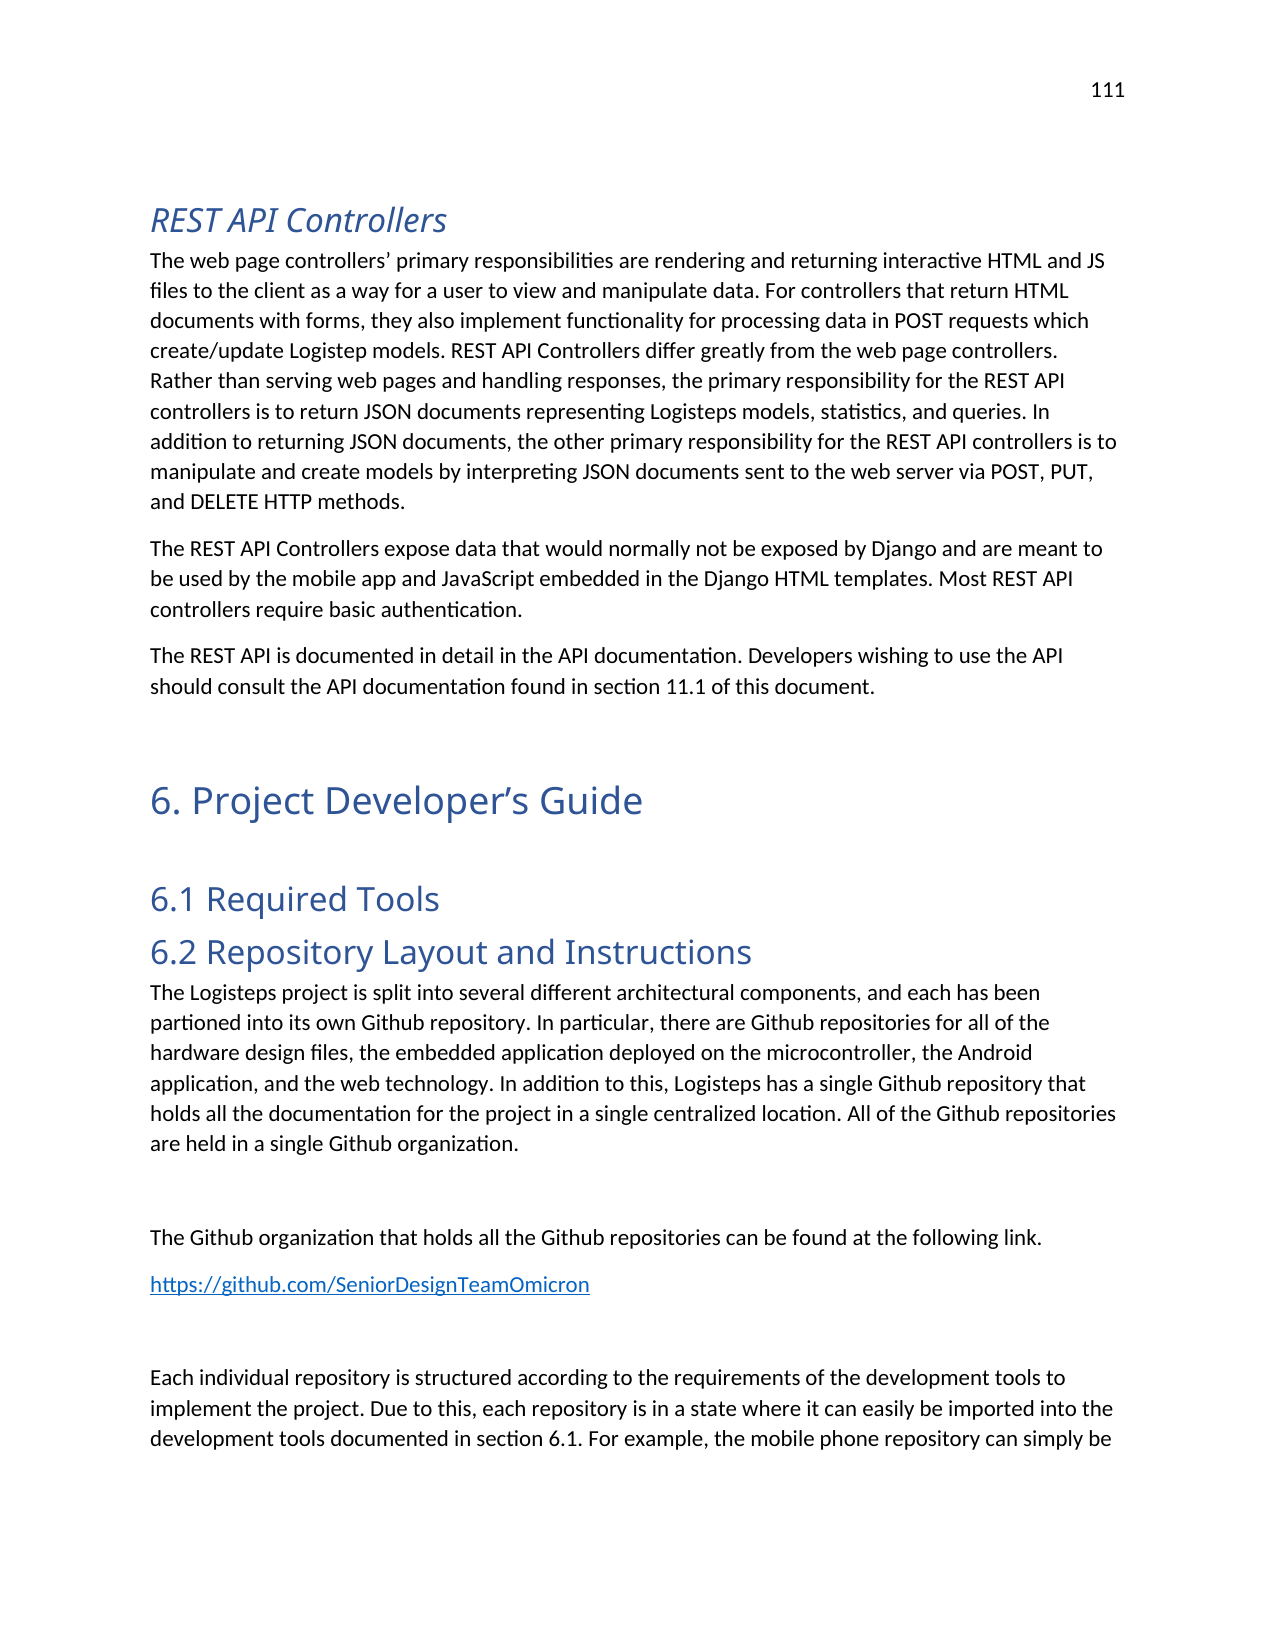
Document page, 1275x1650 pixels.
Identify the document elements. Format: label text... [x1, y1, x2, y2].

subtitle 6. Project Developer’s Guide [150, 774, 1125, 825]
text https://github.com/SeniorDesignTeamOmicron [150, 1270, 1125, 1298]
text The REST API is documented in detail in the API documentation. Developers wishing to use the API should consult the API documentation found in section 11.1 of this document. [150, 642, 1125, 700]
text The Logisteps project is split into several different architectural components, and each has been partioned into its own Github repository. In particular, there are Github repositories for all of the hardware design files, the embedded application deployed on the microcontroller, the Android application, and the web technology. In addition to this, Logisteps has a single Github repository that holds all the documentation for the project in a single centralized location. All of the Github repositories are held in a single Github organization. [150, 978, 1125, 1157]
subtitle REST API Controllers [150, 197, 1125, 242]
subtitle 6.2 Repository Layout and Instructions [150, 929, 1125, 974]
text The REST API Controllers expose data that would normally not be exposed by Django and are meant to be used by the mobile app and JavaScript embedded in the Django HTML templates. Most REST API controllers require basic authentication. [150, 534, 1125, 623]
text The web page controllers’ primary responsibilities are rendering and returning interactive HTML and JS files to the client as a way for a user to view and manipulate data. For controllers that return HTML documents with forms, they also implement functionality for processing data in POST requests which create/update Logistep models. REST API Controllers differ greatly from the web page controllers. Rather than serving web pages and handling responses, the primary responsibility for the REST API controllers is to return JSON documents representing Logisteps models, statistics, and queries. In addition to returning JSON documents, the other primary responsibility for the REST API controllers is to manipulate and create models by interpreting JSON documents sent to the web server via POST, PUT, and DELETE HTTP methods. [150, 246, 1125, 516]
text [150, 1363, 1125, 1452]
text The Github organization that holds all the Github repositories can be found at the following link. [150, 1223, 1125, 1251]
subtitle 6.1 Required Tools [150, 876, 1125, 921]
